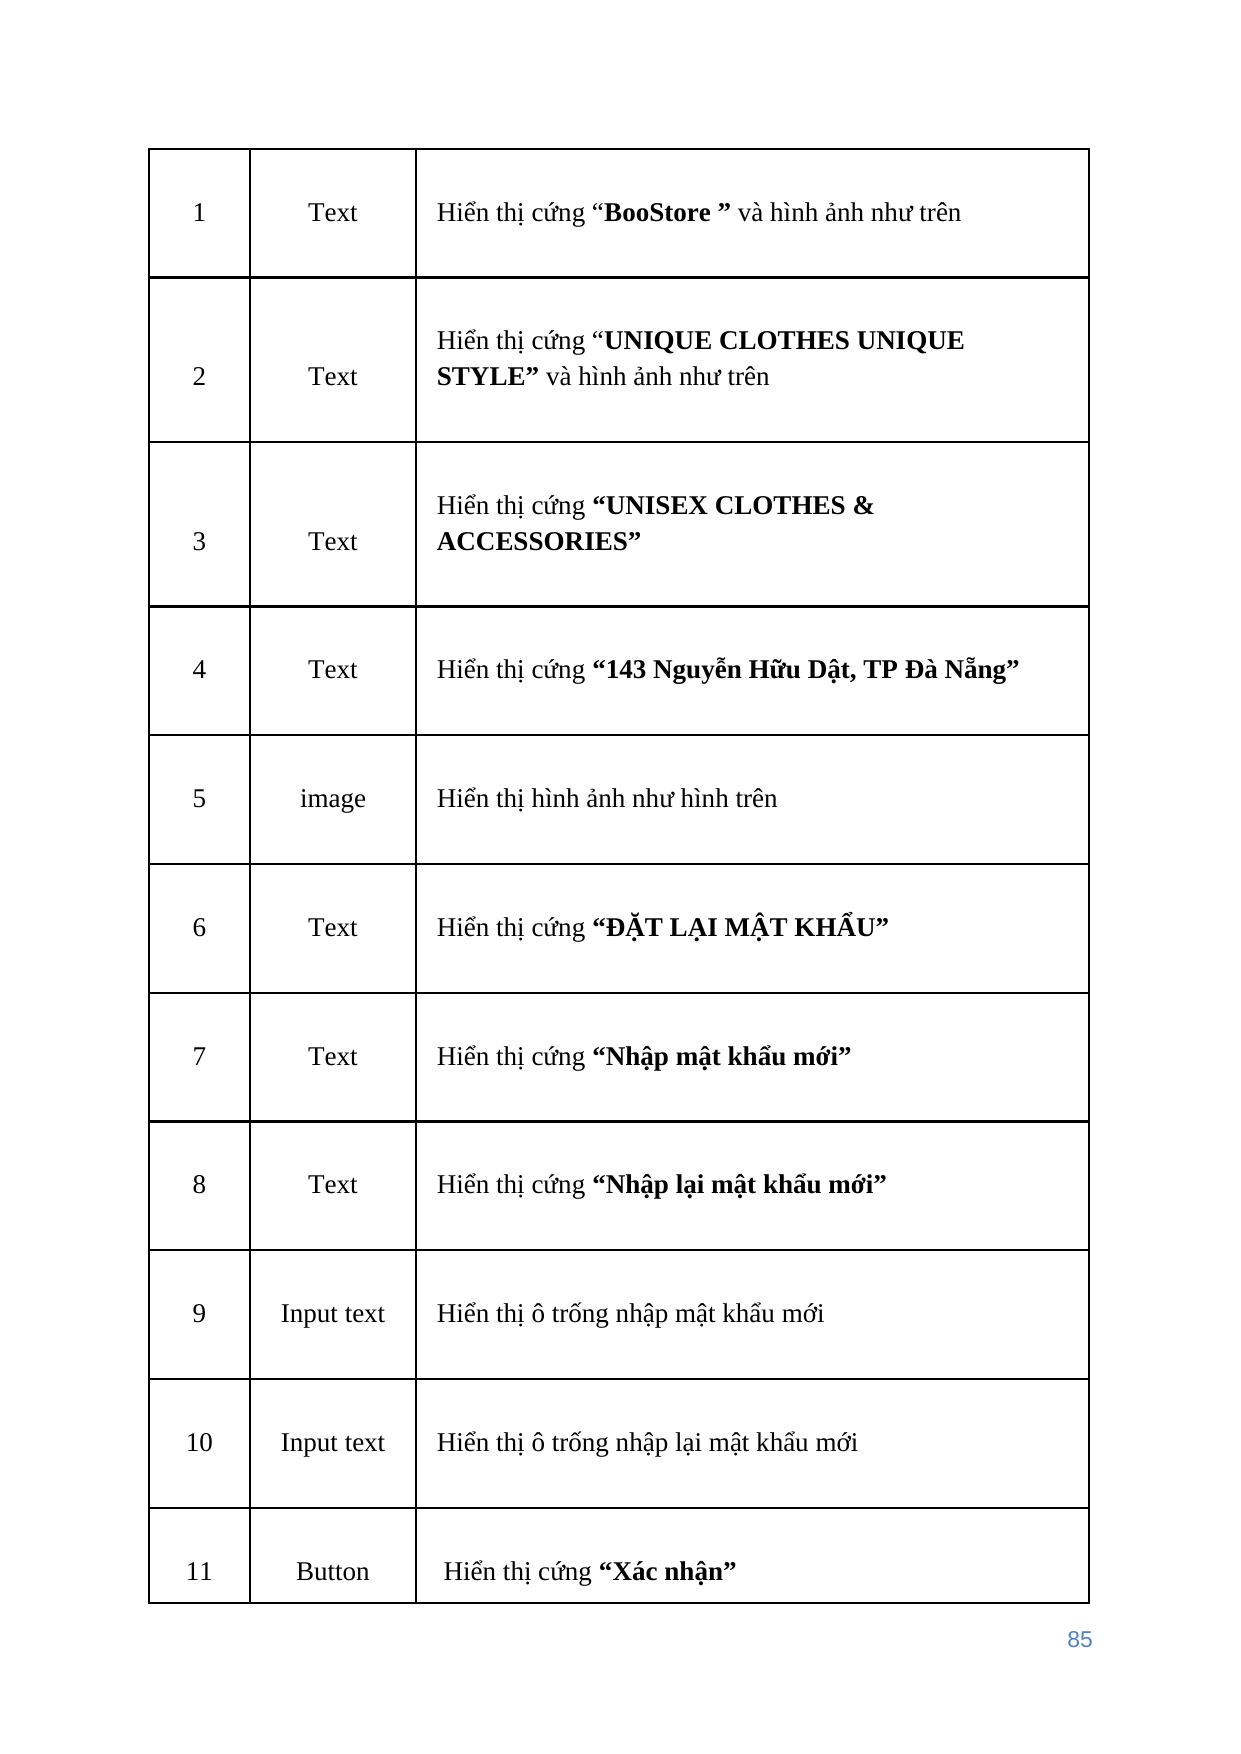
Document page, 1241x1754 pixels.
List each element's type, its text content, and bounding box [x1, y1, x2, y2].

table_cell Input text [251, 1380, 415, 1507]
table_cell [417, 1509, 1088, 1602]
table_cell Hiển thị cứng “143 Nguyễn Hữu Dật, TP Đà Nẵng” [417, 608, 1088, 734]
table_cell image [251, 736, 415, 863]
table_cell Input text [251, 1251, 415, 1378]
table_cell Hiển thị cứng “UNIQUE CLOTHES UNIQUE STYLE” và hình ảnh như trên [417, 279, 1088, 441]
table_cell Text [251, 994, 415, 1120]
table_cell Text [251, 150, 415, 276]
table_cell 2 [150, 279, 249, 441]
table_cell Text [251, 608, 415, 734]
table_cell Hiển thị hình ảnh như hình trên [417, 736, 1088, 863]
table_cell Text [251, 279, 415, 441]
table_cell 10 [150, 1380, 249, 1507]
table_cell 4 [150, 608, 249, 734]
table_cell 5 [150, 736, 249, 863]
table_cell Hiển thị cứng “ĐẶT LẠI MẬT KHẨU” [417, 865, 1088, 992]
table_cell 8 [150, 1123, 249, 1249]
table_cell Hiển thị cứng “Nhập mật khẩu mới” [417, 994, 1088, 1120]
table_cell 11 [150, 1509, 249, 1602]
table_cell 7 [150, 994, 249, 1120]
table_cell Text [251, 443, 415, 605]
table_cell Button [251, 1509, 415, 1602]
table_cell Hiển thị ô trống nhập mật khẩu mới [417, 1251, 1088, 1378]
table_cell 6 [150, 865, 249, 992]
table_cell 9 [150, 1251, 249, 1378]
table_cell Text [251, 865, 415, 992]
table_cell 3 [150, 443, 249, 605]
table_cell Hiển thị cứng “BooStore ” và hình ảnh như trên [417, 150, 1088, 276]
table_cell Text [251, 1123, 415, 1249]
table_cell Hiển thị cứng “Nhập lại mật khẩu mới” [417, 1123, 1088, 1249]
table_cell Hiển thị ô trống nhập lại mật khẩu mới [417, 1380, 1088, 1507]
table_cell Hiển thị cứng “UNISEX CLOTHES & ACCESSORIES” [417, 443, 1088, 605]
table_cell 1 [150, 150, 249, 276]
